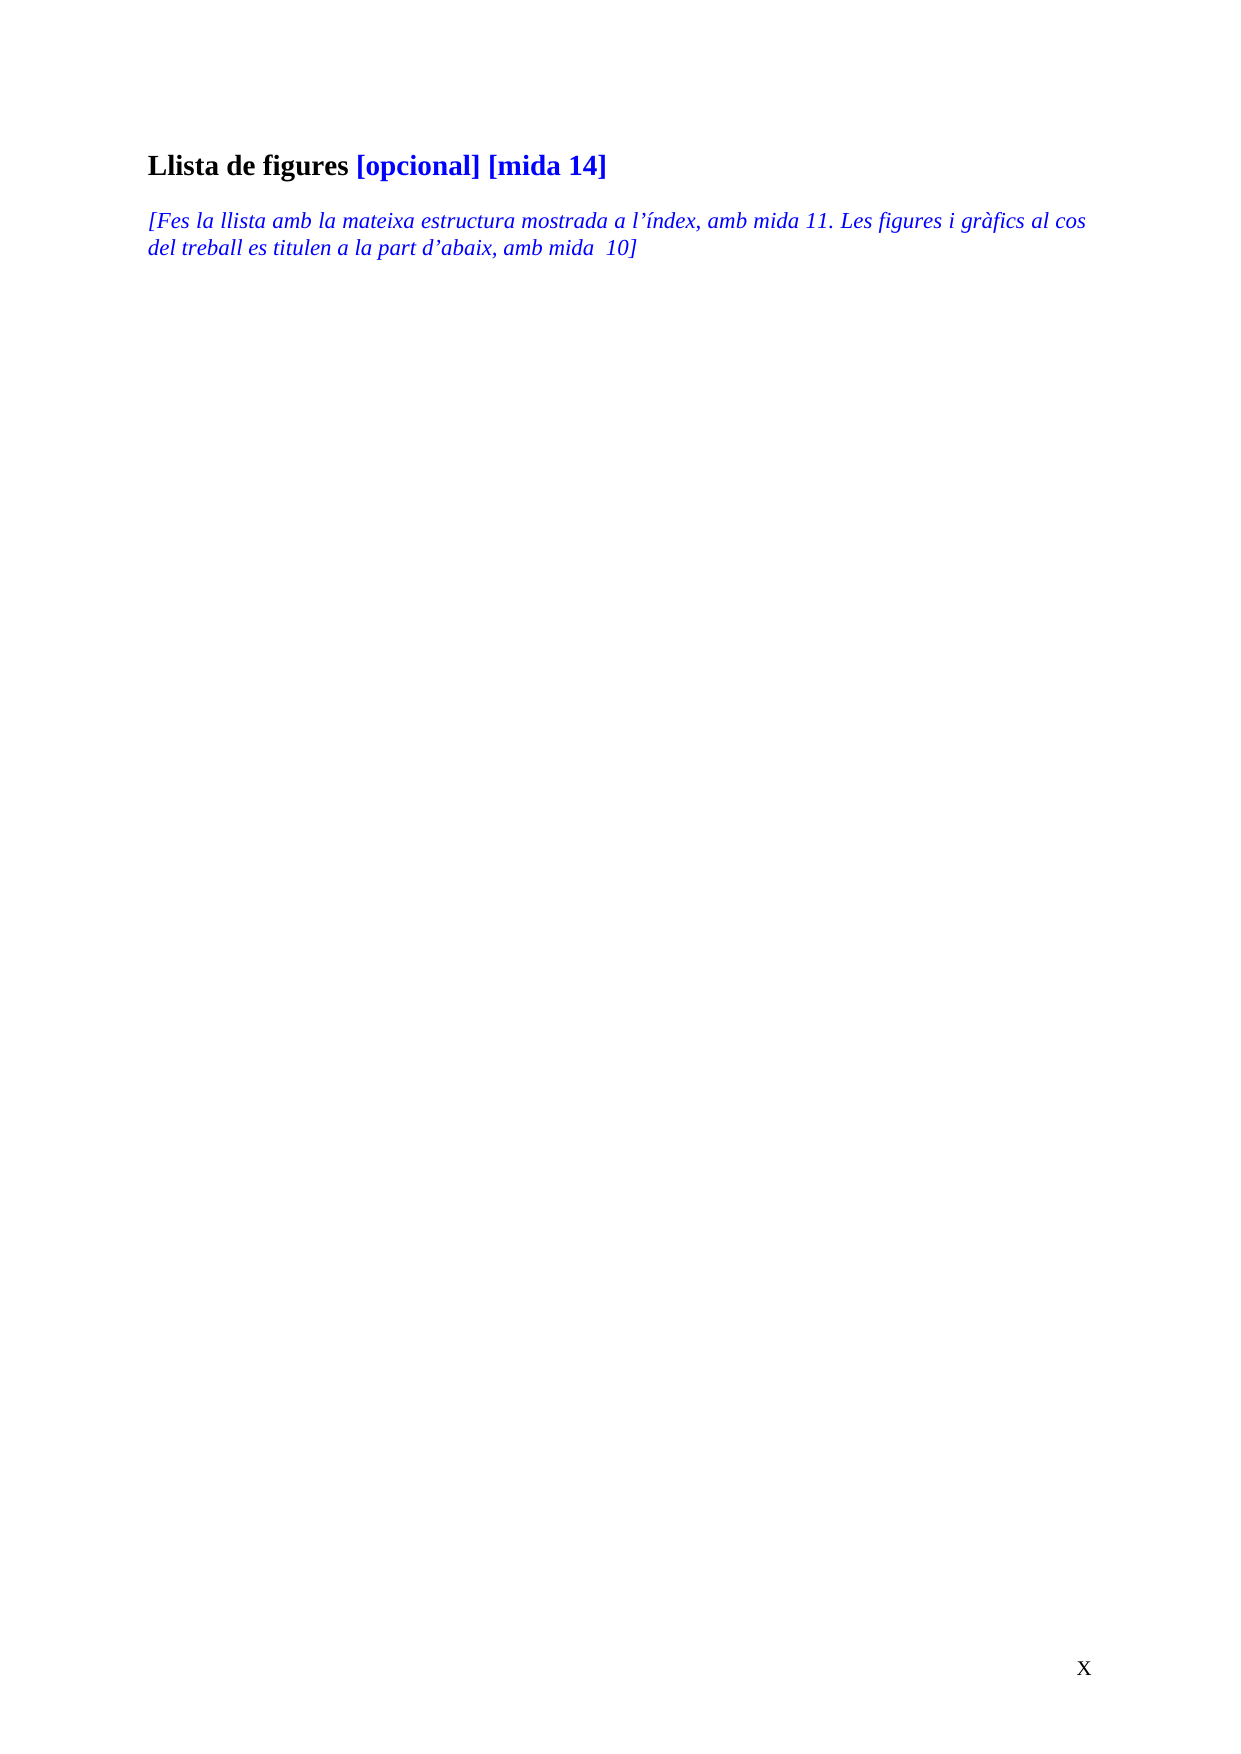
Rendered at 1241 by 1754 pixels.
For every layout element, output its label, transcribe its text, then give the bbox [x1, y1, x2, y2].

text [Fes la llista amb la mateixa estructura mostrada a l’índex, amb mida 11. Les figures i gràfics al cos del treball es titulen a la part d’abaix, amb mida 10] [148, 208, 1091, 260]
text Llista de figures [opcional] [mida 14] [148, 148, 1091, 181]
